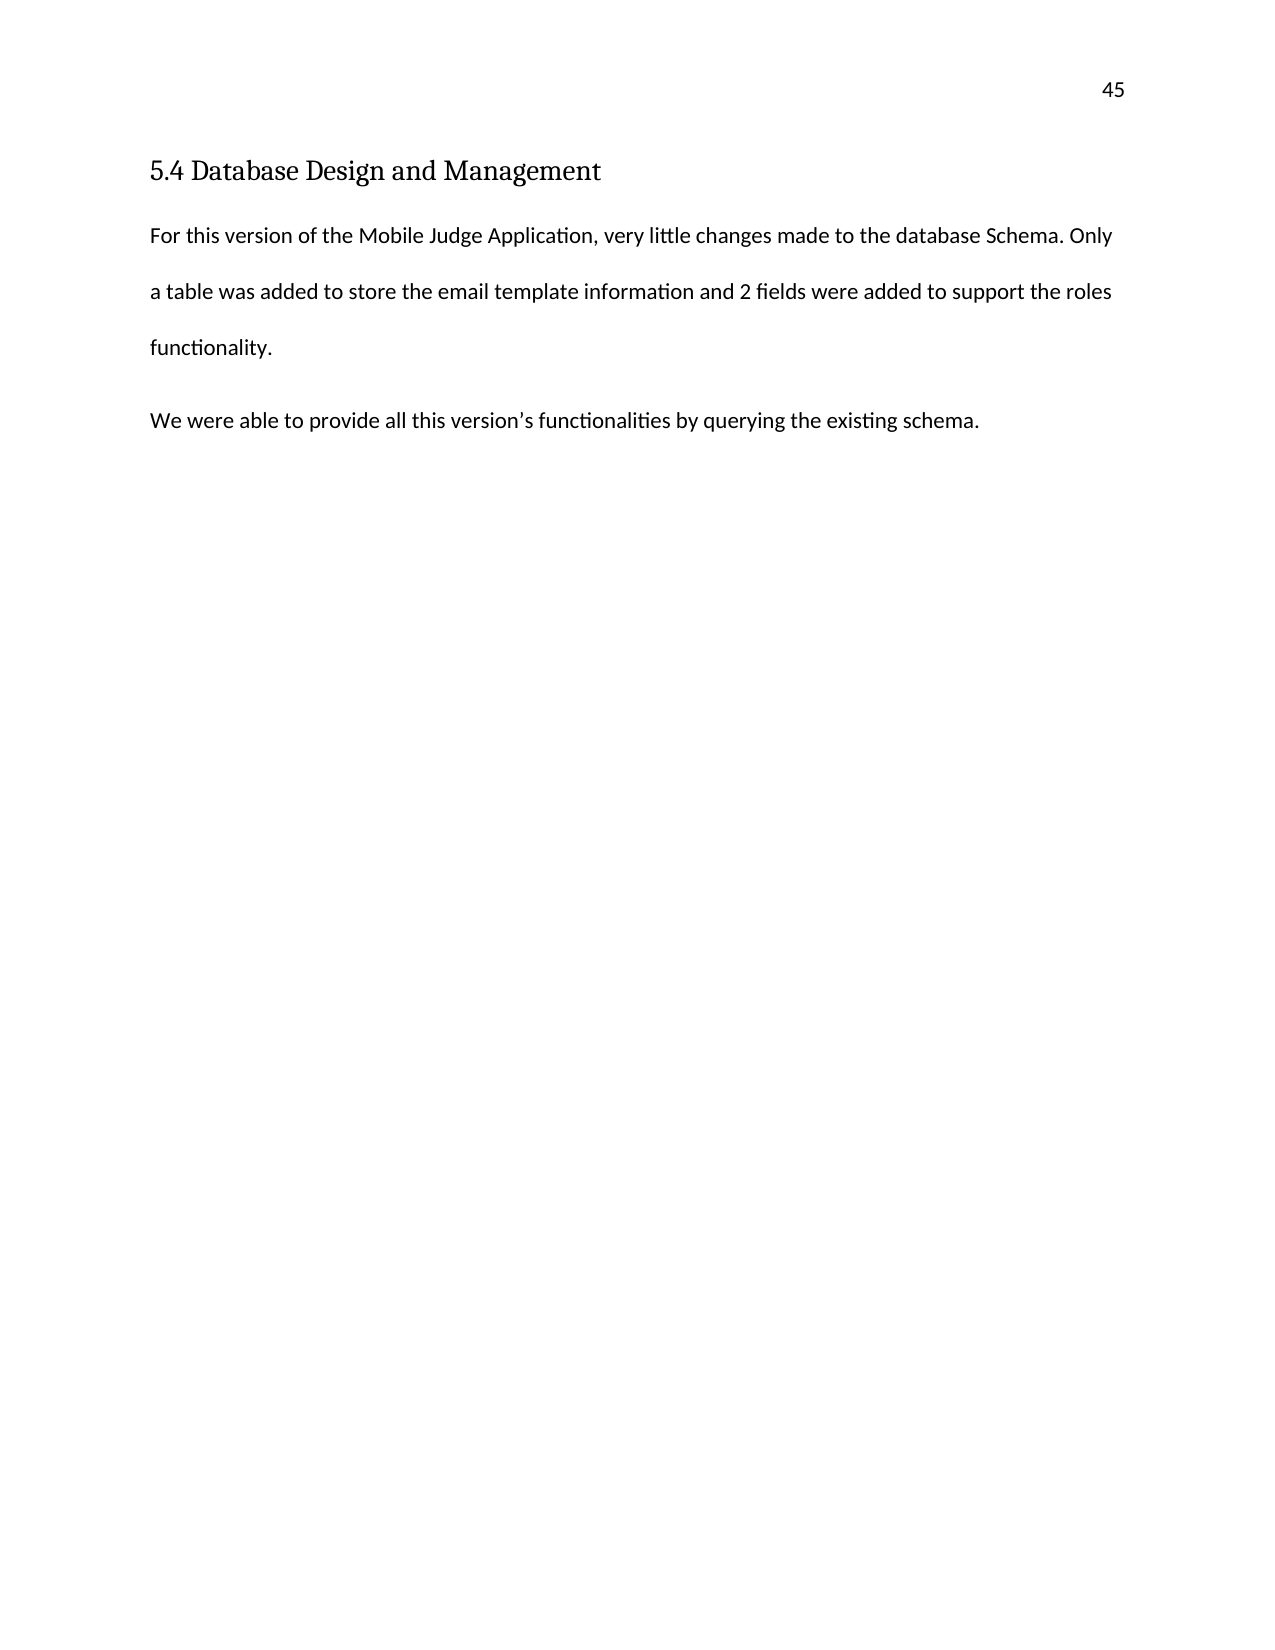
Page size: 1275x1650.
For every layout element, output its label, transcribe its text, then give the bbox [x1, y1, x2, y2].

subtitle 5.4 Database Design and Management [150, 154, 1125, 188]
text For this version of the Mobile Judge Application, very little changes made to the database Schema. Only a table was added to store the email template information and 2 fields were added to support the roles functionality. [150, 221, 1125, 361]
text We were able to provide all this version’s functionalities by querying the existing schema. [150, 406, 1125, 434]
